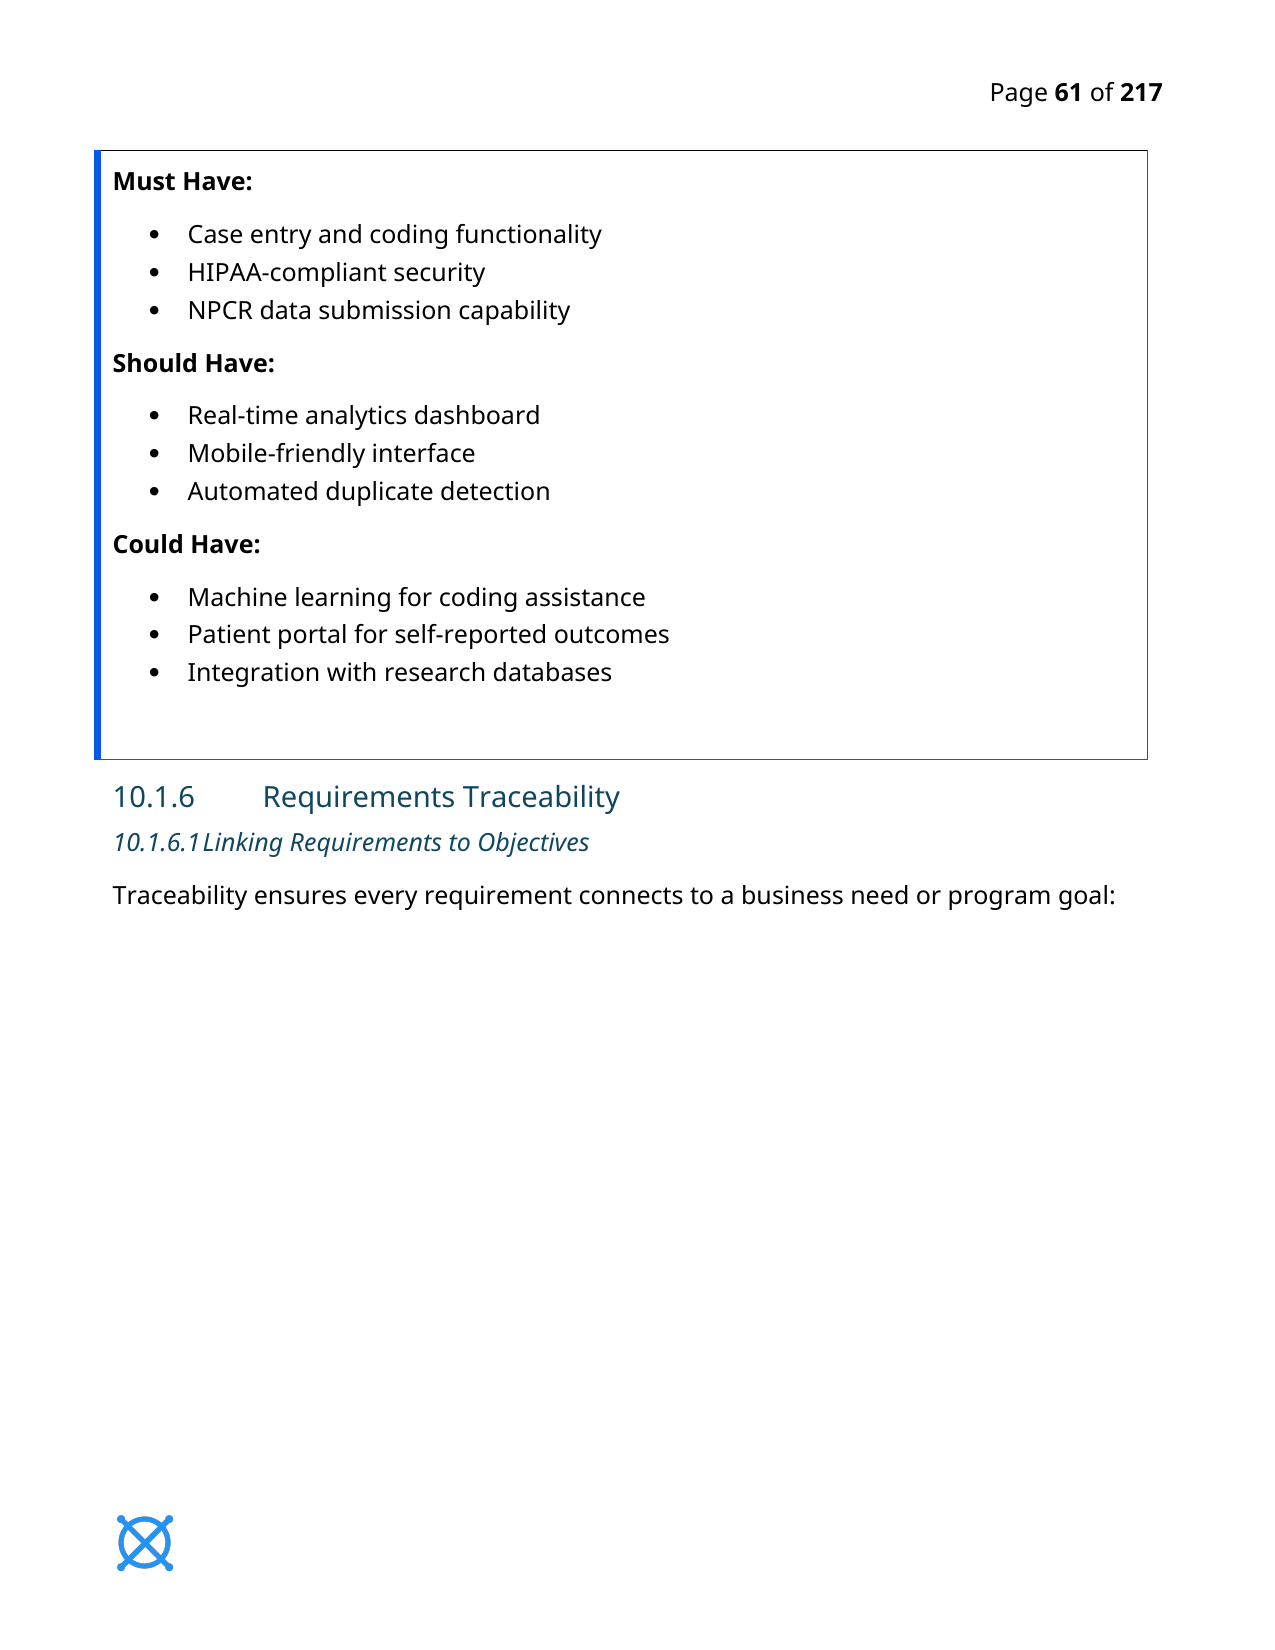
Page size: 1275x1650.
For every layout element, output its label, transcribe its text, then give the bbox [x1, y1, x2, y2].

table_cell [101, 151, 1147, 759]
subtitle Linking Requirements to Objectives [112, 824, 1162, 859]
text Traceability ensures every requirement connects to a business need or program goal: [112, 877, 1162, 911]
subtitle Requirements Traceability [112, 777, 1162, 816]
picture [112, 1511, 177, 1575]
